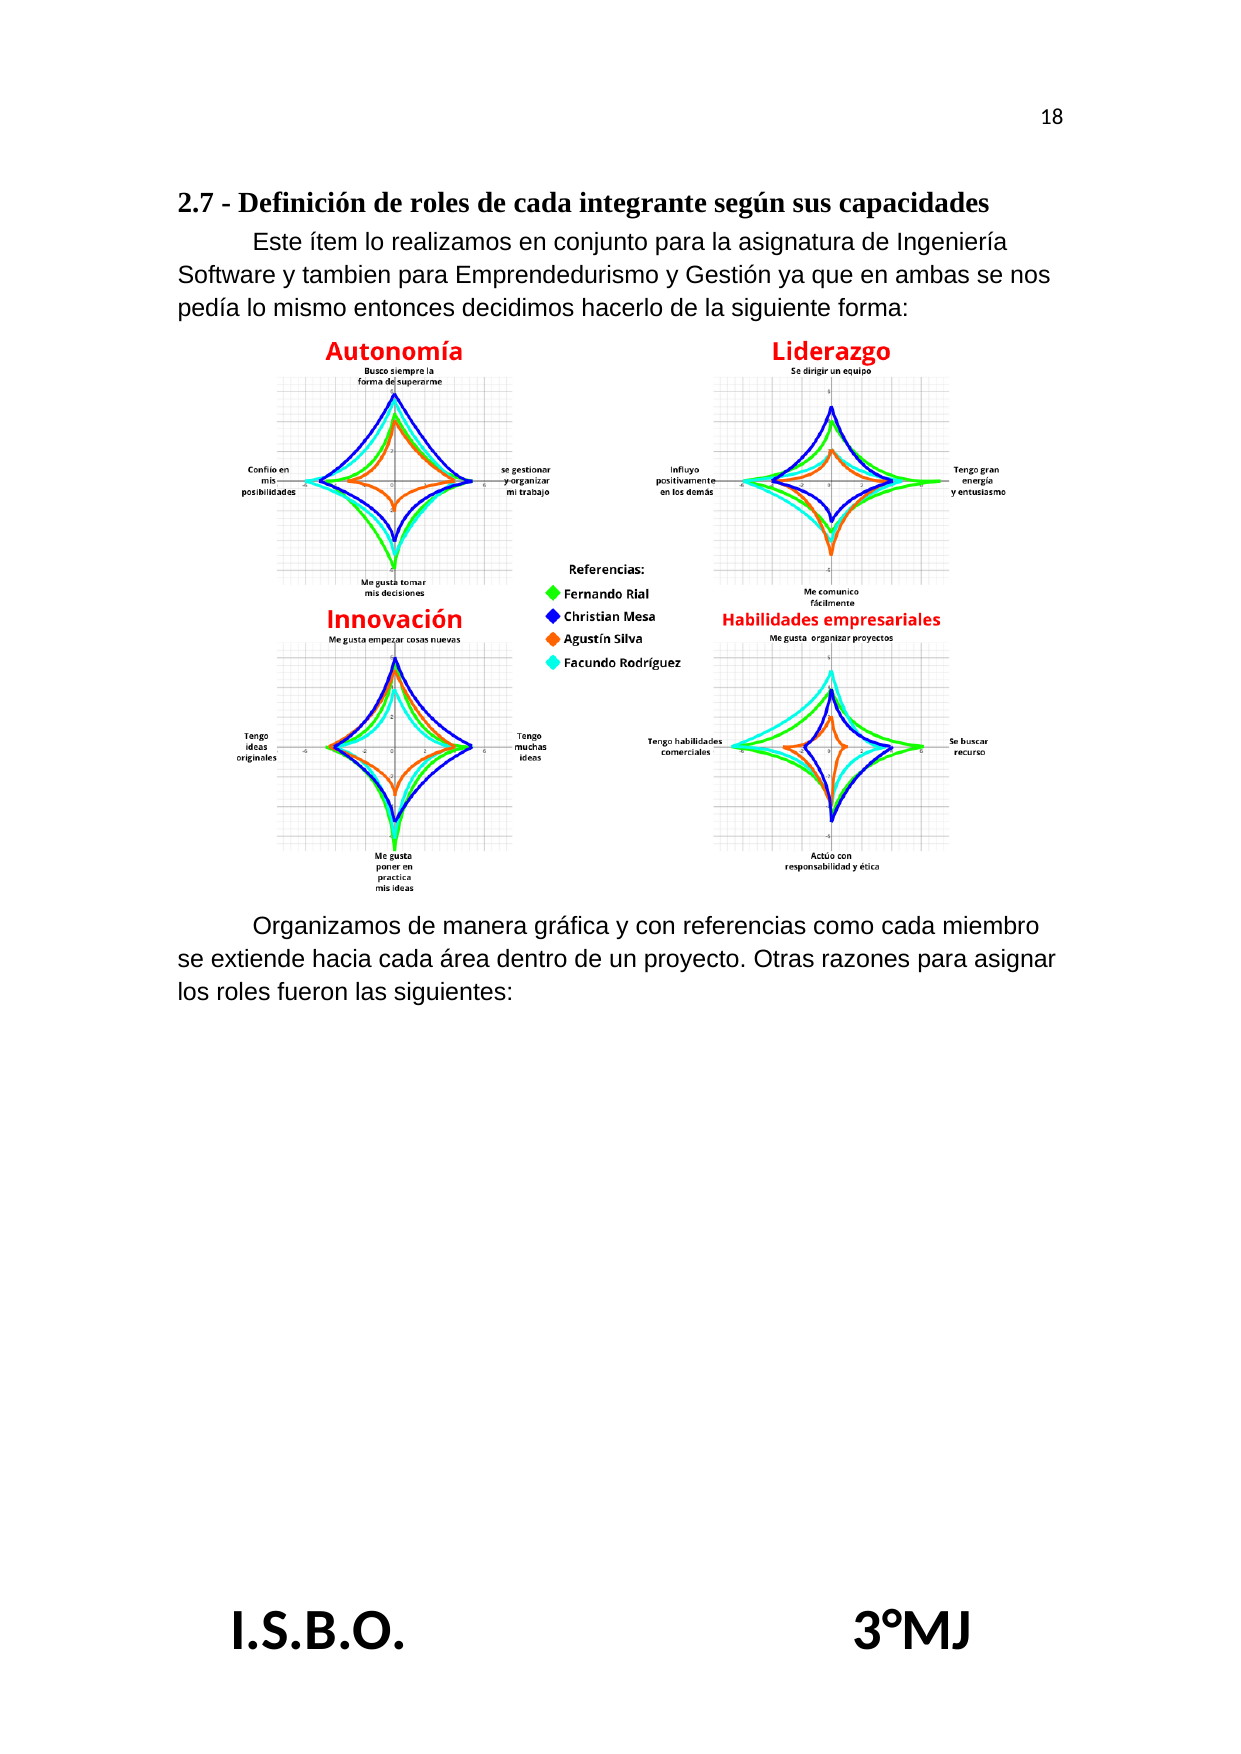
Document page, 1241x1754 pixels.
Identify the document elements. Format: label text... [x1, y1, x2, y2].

text Organizamos de manera gráfica y con referencias como cada miembro se extiende hacia cada área dentro de un proyecto. Otras razones para asignar los roles fueron las siguientes: [177, 911, 1063, 1006]
text Este ítem lo realizamos en conjunto para la asignatura de Ingeniería Software y tambien para Emprendedurismo y Gestión ya que en ambas se nos pedía lo mismo entonces decidimos hacerlo de la siguiente forma: [177, 227, 1063, 322]
picture [234, 338, 1006, 895]
subtitle 2.7 - Definición de roles de cada integrante según sus capacidades [177, 185, 1063, 219]
